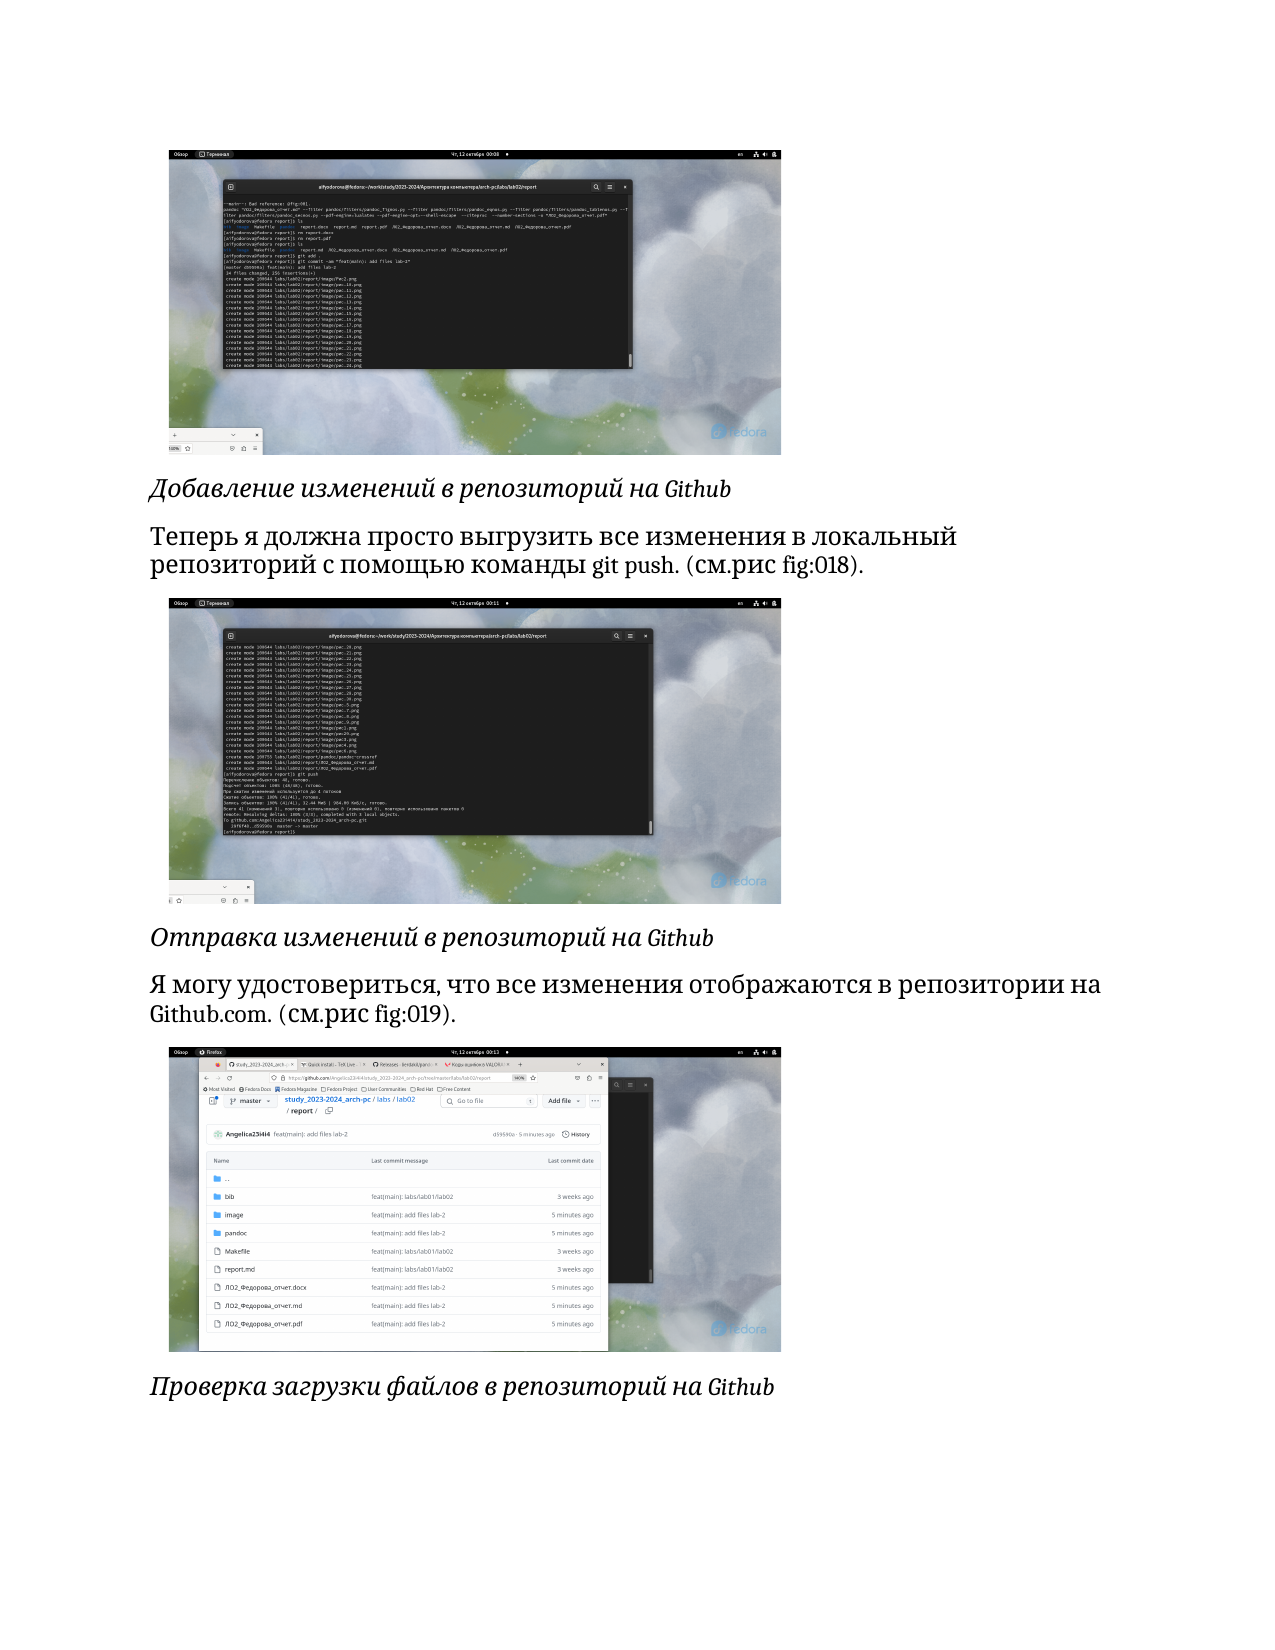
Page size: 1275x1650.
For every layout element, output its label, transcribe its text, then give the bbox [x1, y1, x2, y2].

text Теперь я должна просто выгрузить все изменения в локальный репозиторий с помощью команды git push. (см.рис fig:018). [150, 523, 1125, 580]
picture [168, 598, 782, 904]
text Проверка загрузки файлов в репозиторий на Github [150, 1373, 1125, 1402]
text Отправка изменений в репозиторий на Github [150, 924, 1125, 953]
picture [168, 1047, 782, 1352]
text Я могу удостовериться, что все изменения отображаются в репозитории на Github.com. (см.рис fig:019). [150, 971, 1125, 1029]
text Добавление изменений в репозиторий на Github [150, 475, 1125, 504]
picture [168, 150, 782, 455]
